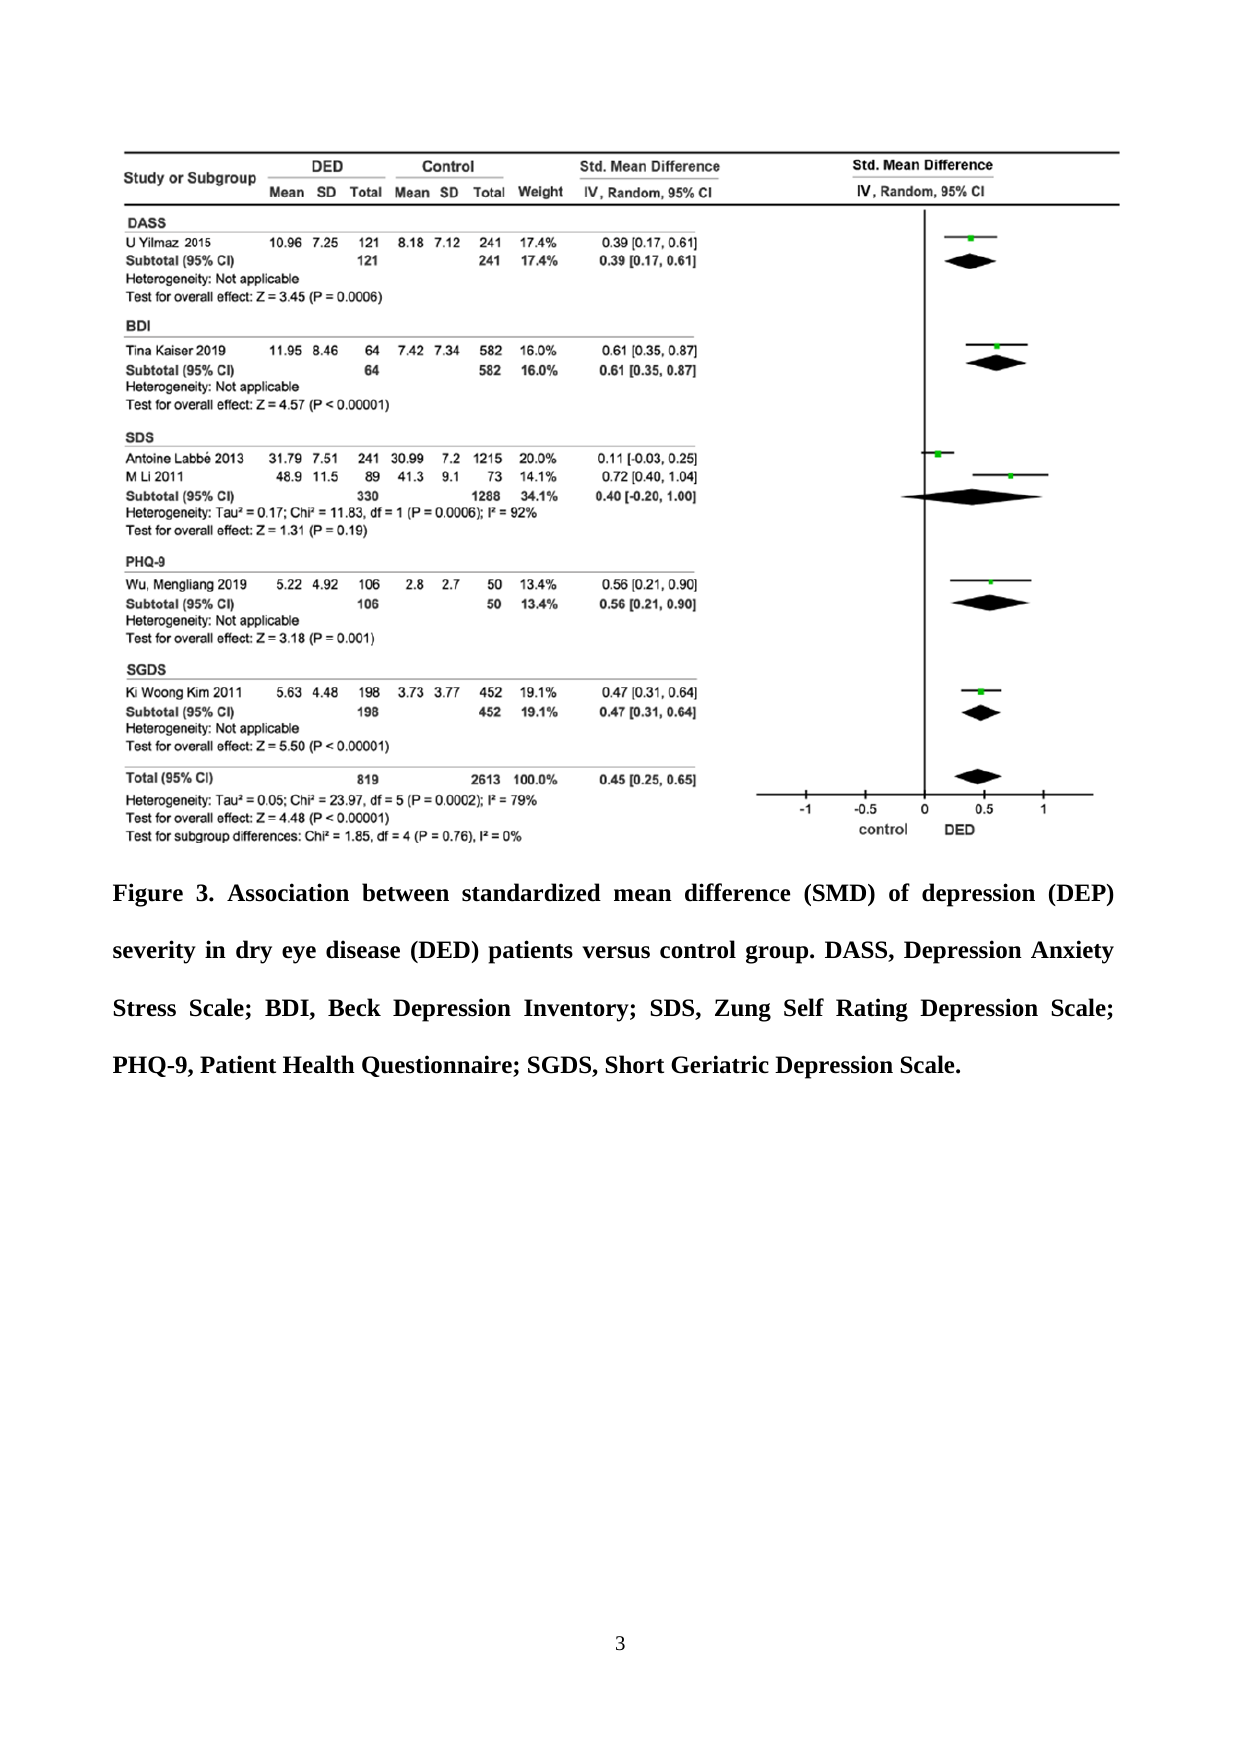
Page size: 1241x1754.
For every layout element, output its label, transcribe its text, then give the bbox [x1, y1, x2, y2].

picture [112, 150, 1120, 843]
subtitle Figure 3. Association between standardized mean difference (SMD) of depression (DEP) severity in dry eye disease (DED) patients versus control group. DASS, Depression Anxiety Stress Scale; BDI, Beck Depression Inventory; SDS, Zung Self Rating Depression Scale; PHQ-9, Patient Health Questionnaire; SGDS, Short Geriatric Depression Scale. [112, 878, 1116, 1079]
